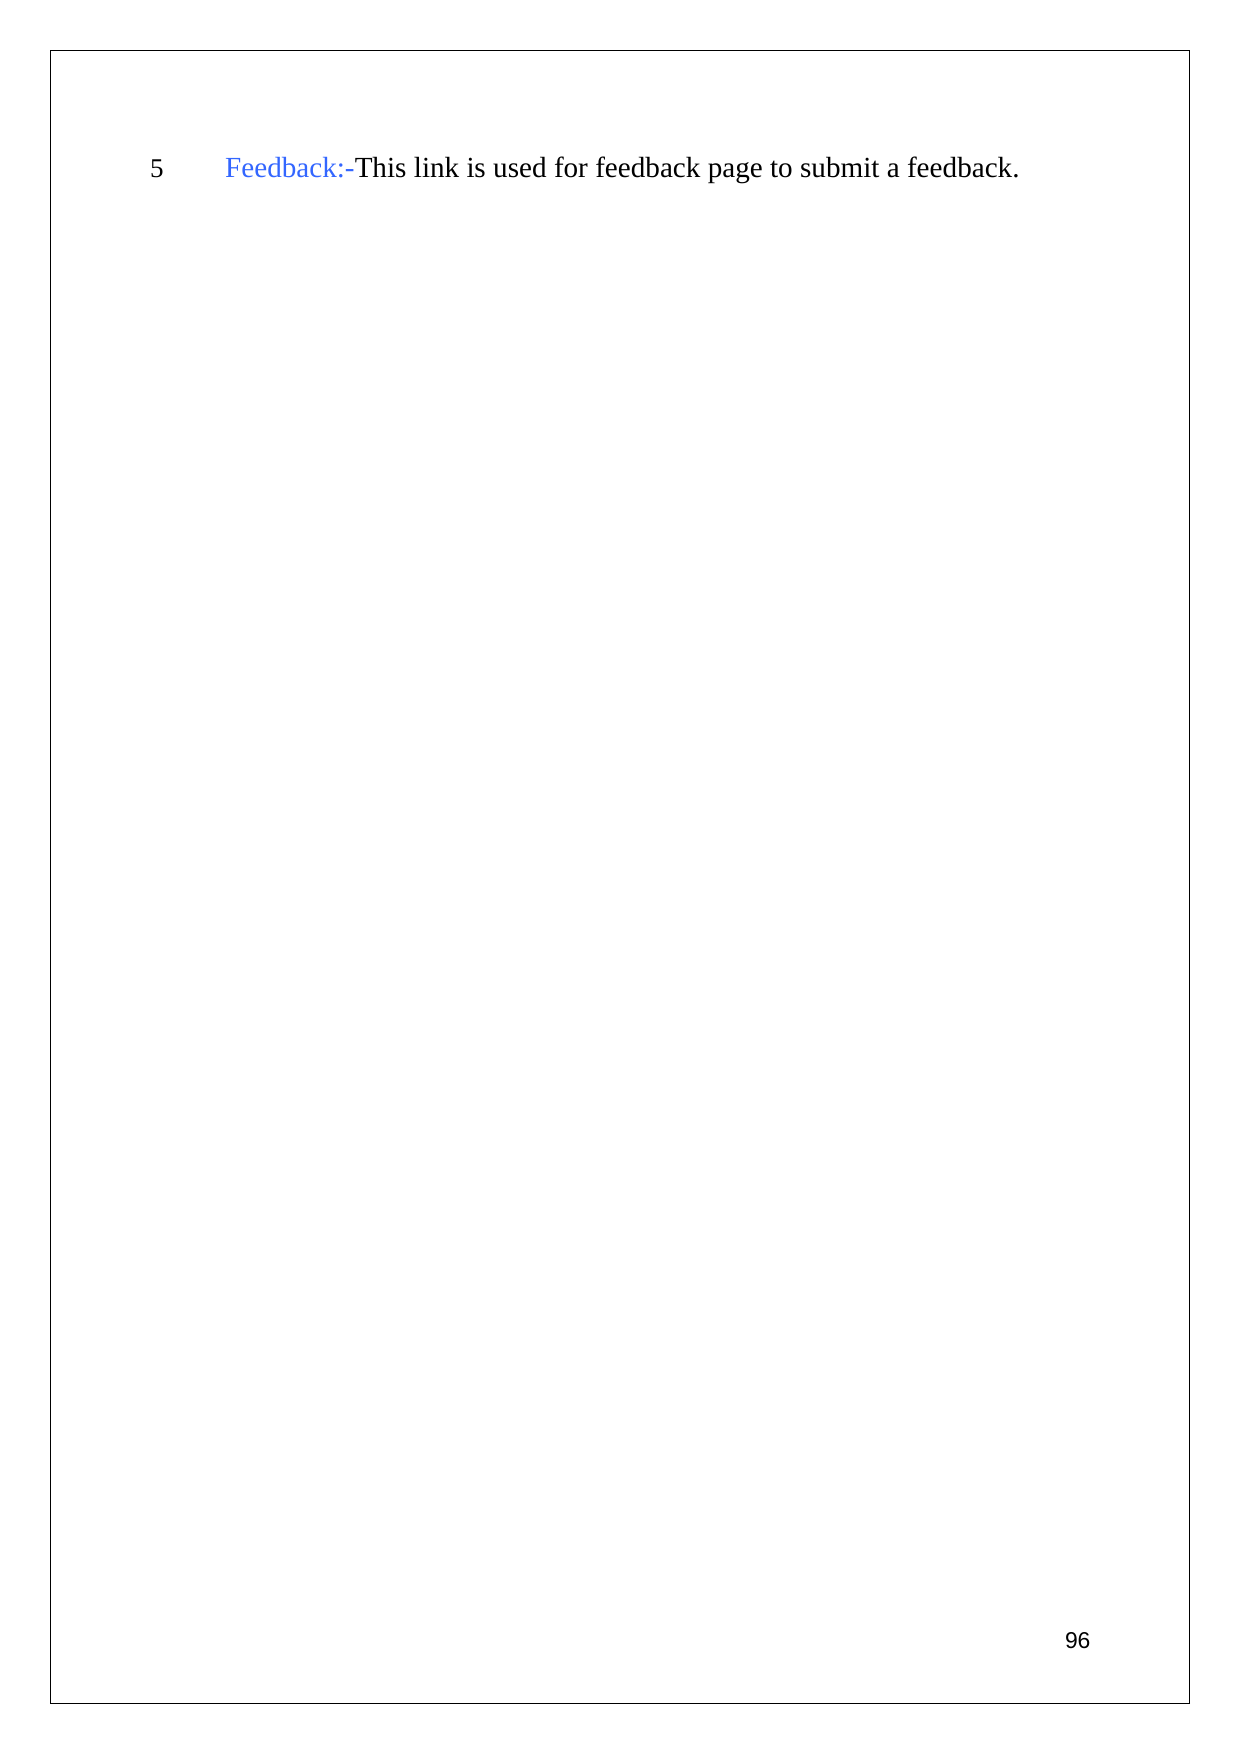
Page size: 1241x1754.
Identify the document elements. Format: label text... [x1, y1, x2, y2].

list Feedback:-This link is used for feedback page to submit a feedback. [150, 150, 1090, 183]
